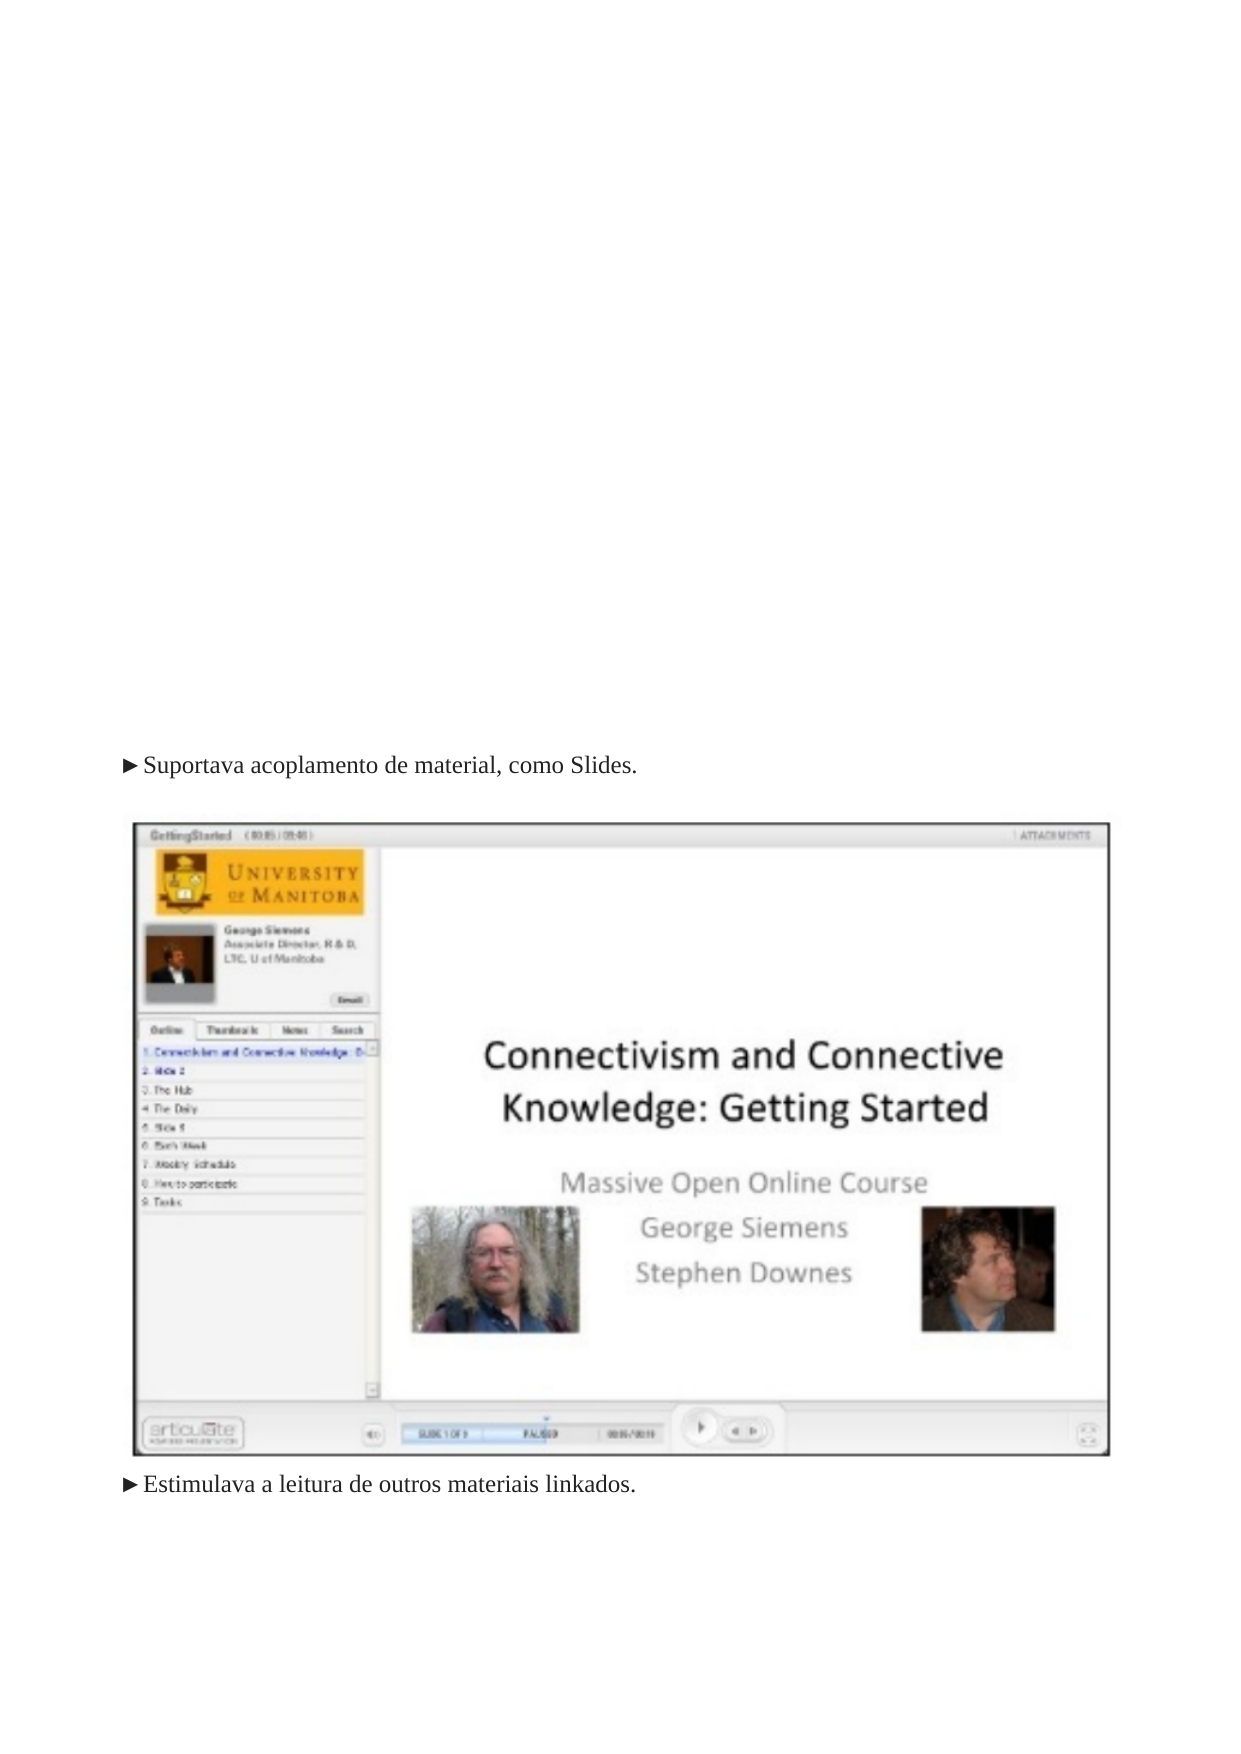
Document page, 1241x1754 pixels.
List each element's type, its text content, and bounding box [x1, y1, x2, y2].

picture [118, 808, 1123, 1469]
text ►Estimulava a leitura de outros materiais linkados. [118, 1469, 1122, 1498]
text ►Suportava acoplamento de material, como Slides. [118, 751, 1122, 779]
